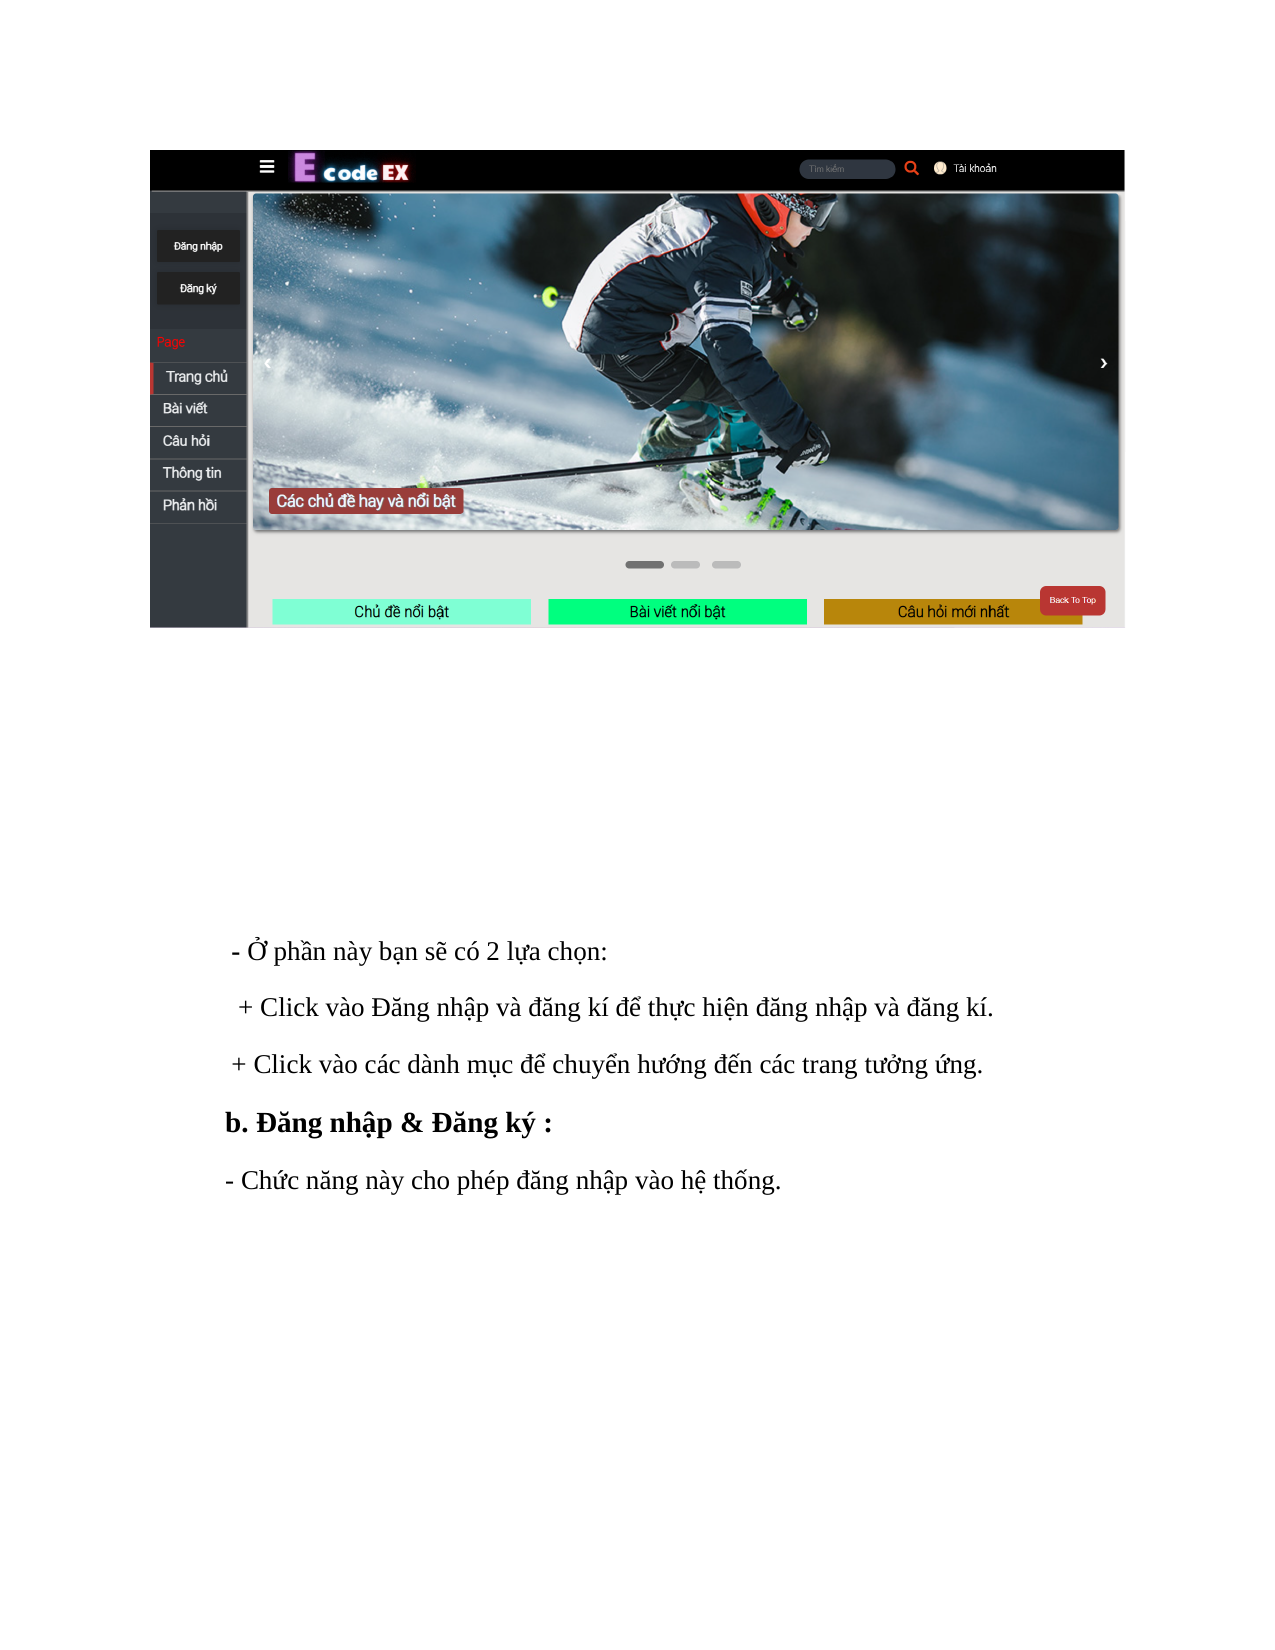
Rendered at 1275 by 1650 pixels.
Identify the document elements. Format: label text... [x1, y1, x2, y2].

picture [150, 150, 1125, 628]
text b. Đăng nhập & Đăng ký : [150, 1105, 1125, 1138]
text - Ở phần này bạn sẽ có 2 lựa chọn: [231, 935, 1125, 966]
text + Click vào các dành mục để chuyển hướng đến các trang tưởng ứng. [231, 1048, 1125, 1079]
text - Chức năng này cho phép đăng nhập vào hệ thống. [225, 1164, 1125, 1195]
text + Click vào Đăng nhập và đăng kí để thực hiện đăng nhập và đăng kí. [231, 992, 1125, 1023]
